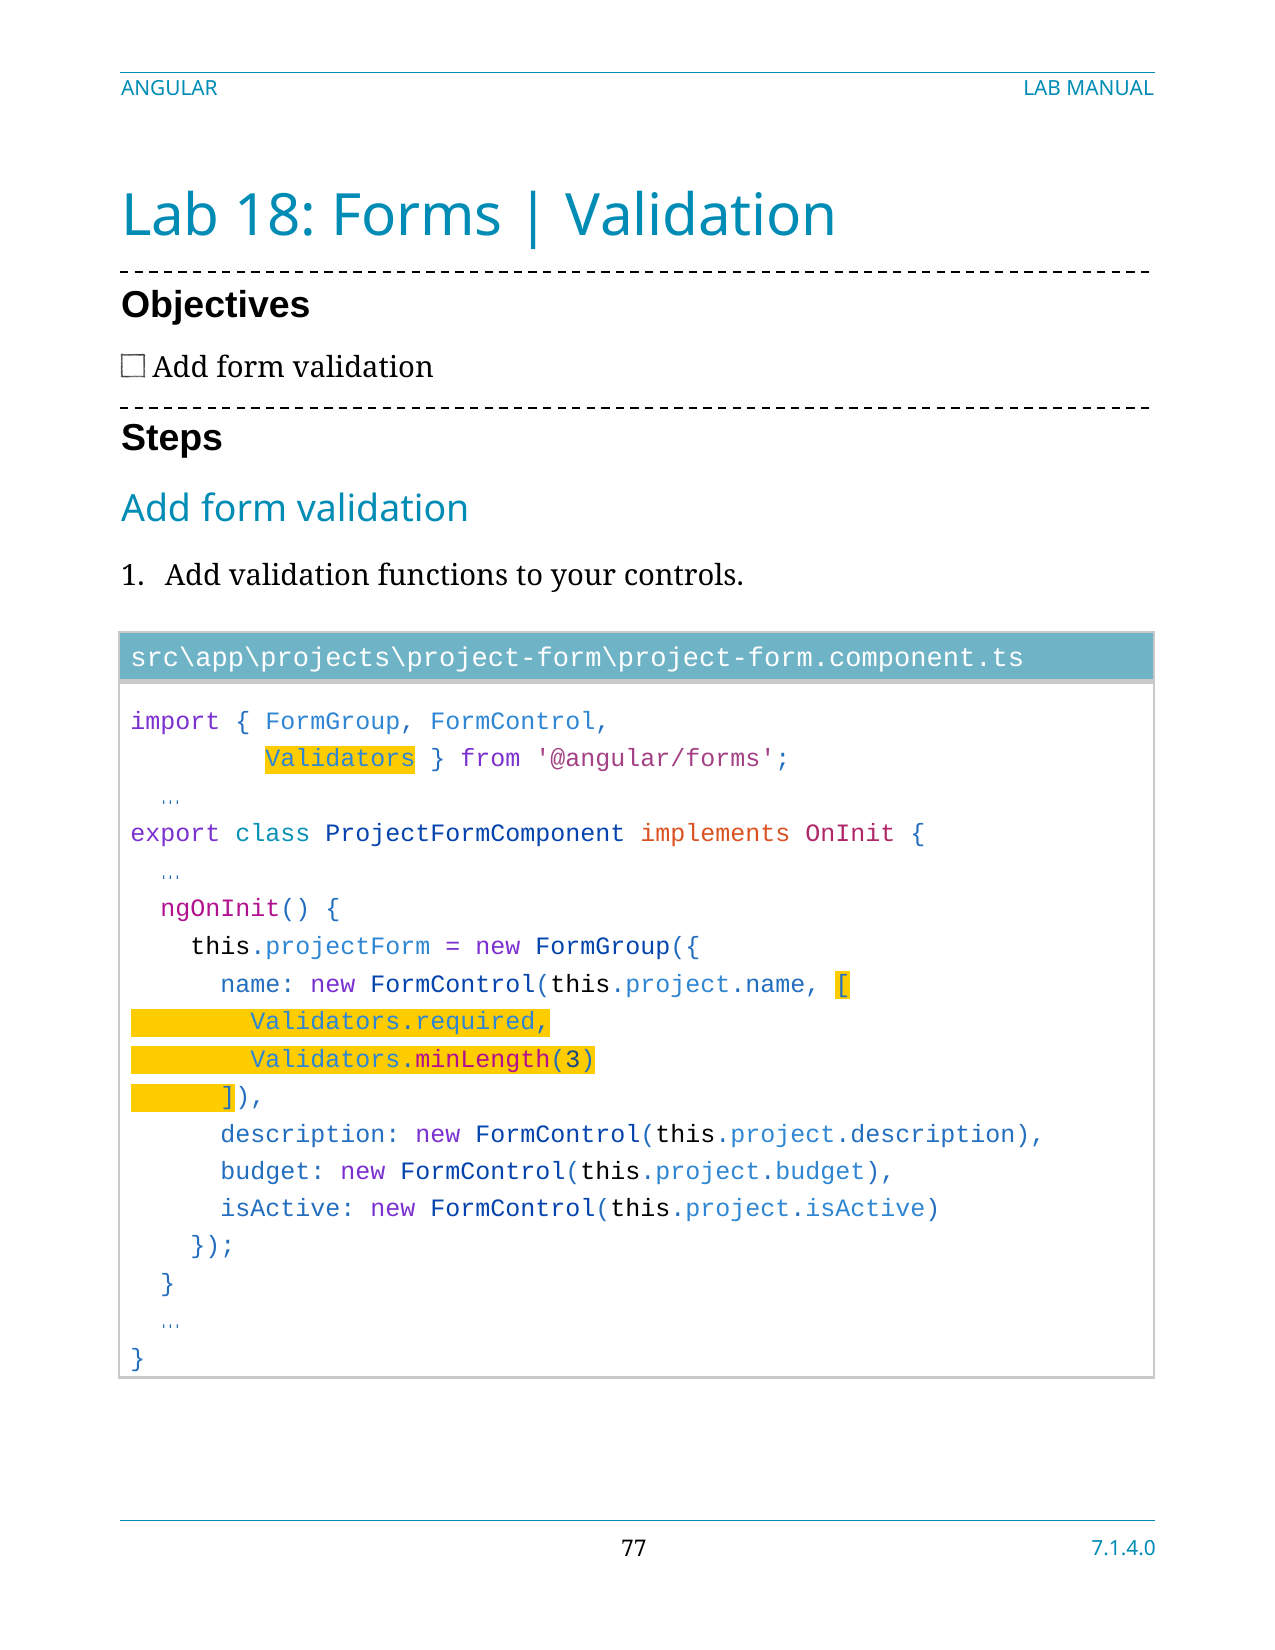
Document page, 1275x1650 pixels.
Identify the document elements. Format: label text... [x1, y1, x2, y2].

subtitle Steps [121, 415, 1198, 458]
picture [120, 353, 146, 378]
table_cell import { FormGroup, FormControl, Validators } from '@angular/forms'; ... export class ProjectFormComponent implements OnInit { ... ngOnInit() { this.projectForm = new FormGroup({ name: new FormControl(this.project.name, [ Validators.required, Validators.minLength(3) ]), description: new FormControl(this.project.description), budget: new FormControl(this.project.budget), isActive: new FormControl(this.project.isActive) }); } ... } [120, 684, 1153, 1376]
list Add validation functions to your controls. [121, 554, 1198, 594]
subtitle Add form validation [121, 481, 1198, 532]
subtitle Objectives [121, 282, 1198, 325]
table_header src\app\projects\project-form\project-form.component.ts [120, 633, 1153, 679]
subtitle Lab 18: Forms | Validation [121, 173, 1198, 252]
text Add form validation [120, 347, 1198, 386]
